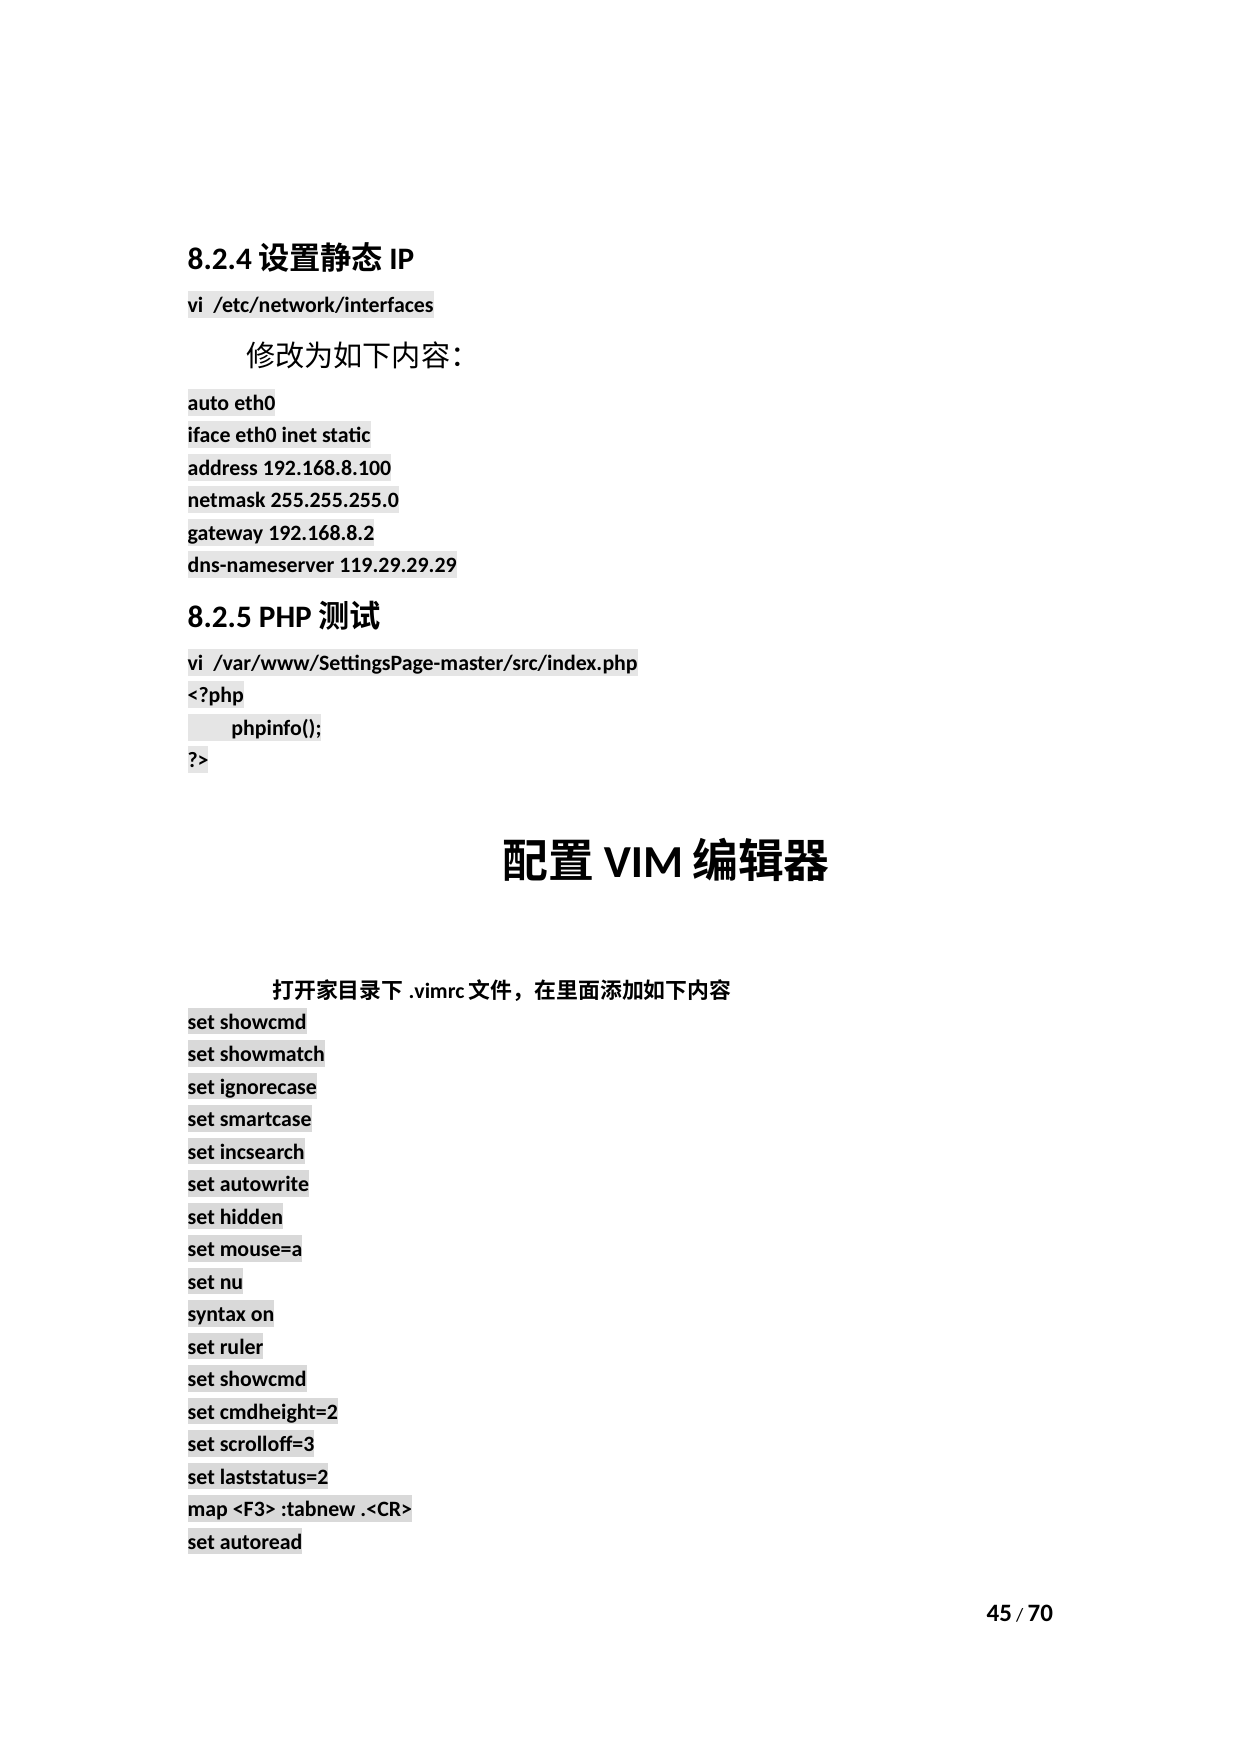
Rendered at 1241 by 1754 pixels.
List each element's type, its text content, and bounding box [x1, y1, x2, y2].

list set showcmd [187, 1362, 1053, 1395]
list set mouse=a [187, 1232, 1053, 1265]
text phpinfo(); [187, 711, 1053, 743]
text auto eth0 [187, 386, 1053, 418]
text vi /var/www/SettingsPage-master/src/index.php [187, 646, 1053, 678]
text iface eth0 inet static [187, 418, 1053, 451]
text 配置VIM编辑器 [187, 808, 1053, 906]
list set ignorecase [187, 1070, 1053, 1102]
list set showcmd [187, 1005, 1053, 1037]
text 8.2.4设置静态IP [187, 223, 1053, 288]
list 打开家目录下 .vimrc文件，在里面添加如下内容 [187, 972, 1053, 1005]
text ?> [187, 743, 1053, 776]
list map <F3> :tabnew .<CR> [187, 1492, 1053, 1525]
list set nu [187, 1265, 1053, 1297]
list set laststatus=2 [187, 1460, 1053, 1492]
text netmask 255.255.255.0 [187, 483, 1053, 516]
text <?php [187, 678, 1053, 711]
list set showmatch [187, 1037, 1053, 1070]
list set hidden [187, 1200, 1053, 1232]
text 修改为如下内容： [187, 321, 1053, 386]
text address 192.168.8.100 [187, 451, 1053, 483]
text vi /etc/network/interfaces [187, 288, 1053, 321]
list set autoread [187, 1525, 1053, 1557]
list set cmdheight=2 [187, 1395, 1053, 1427]
text dns-nameserver 119.29.29.29 [187, 548, 1053, 581]
list syntax on [187, 1297, 1053, 1330]
list set incsearch [187, 1135, 1053, 1167]
text 8.2.5 PHP测试 [187, 581, 1053, 646]
list set scrolloff=3 [187, 1427, 1053, 1460]
list set smartcase [187, 1102, 1053, 1135]
list set ruler [187, 1330, 1053, 1362]
list set autowrite [187, 1167, 1053, 1200]
text gateway 192.168.8.2 [187, 516, 1053, 548]
